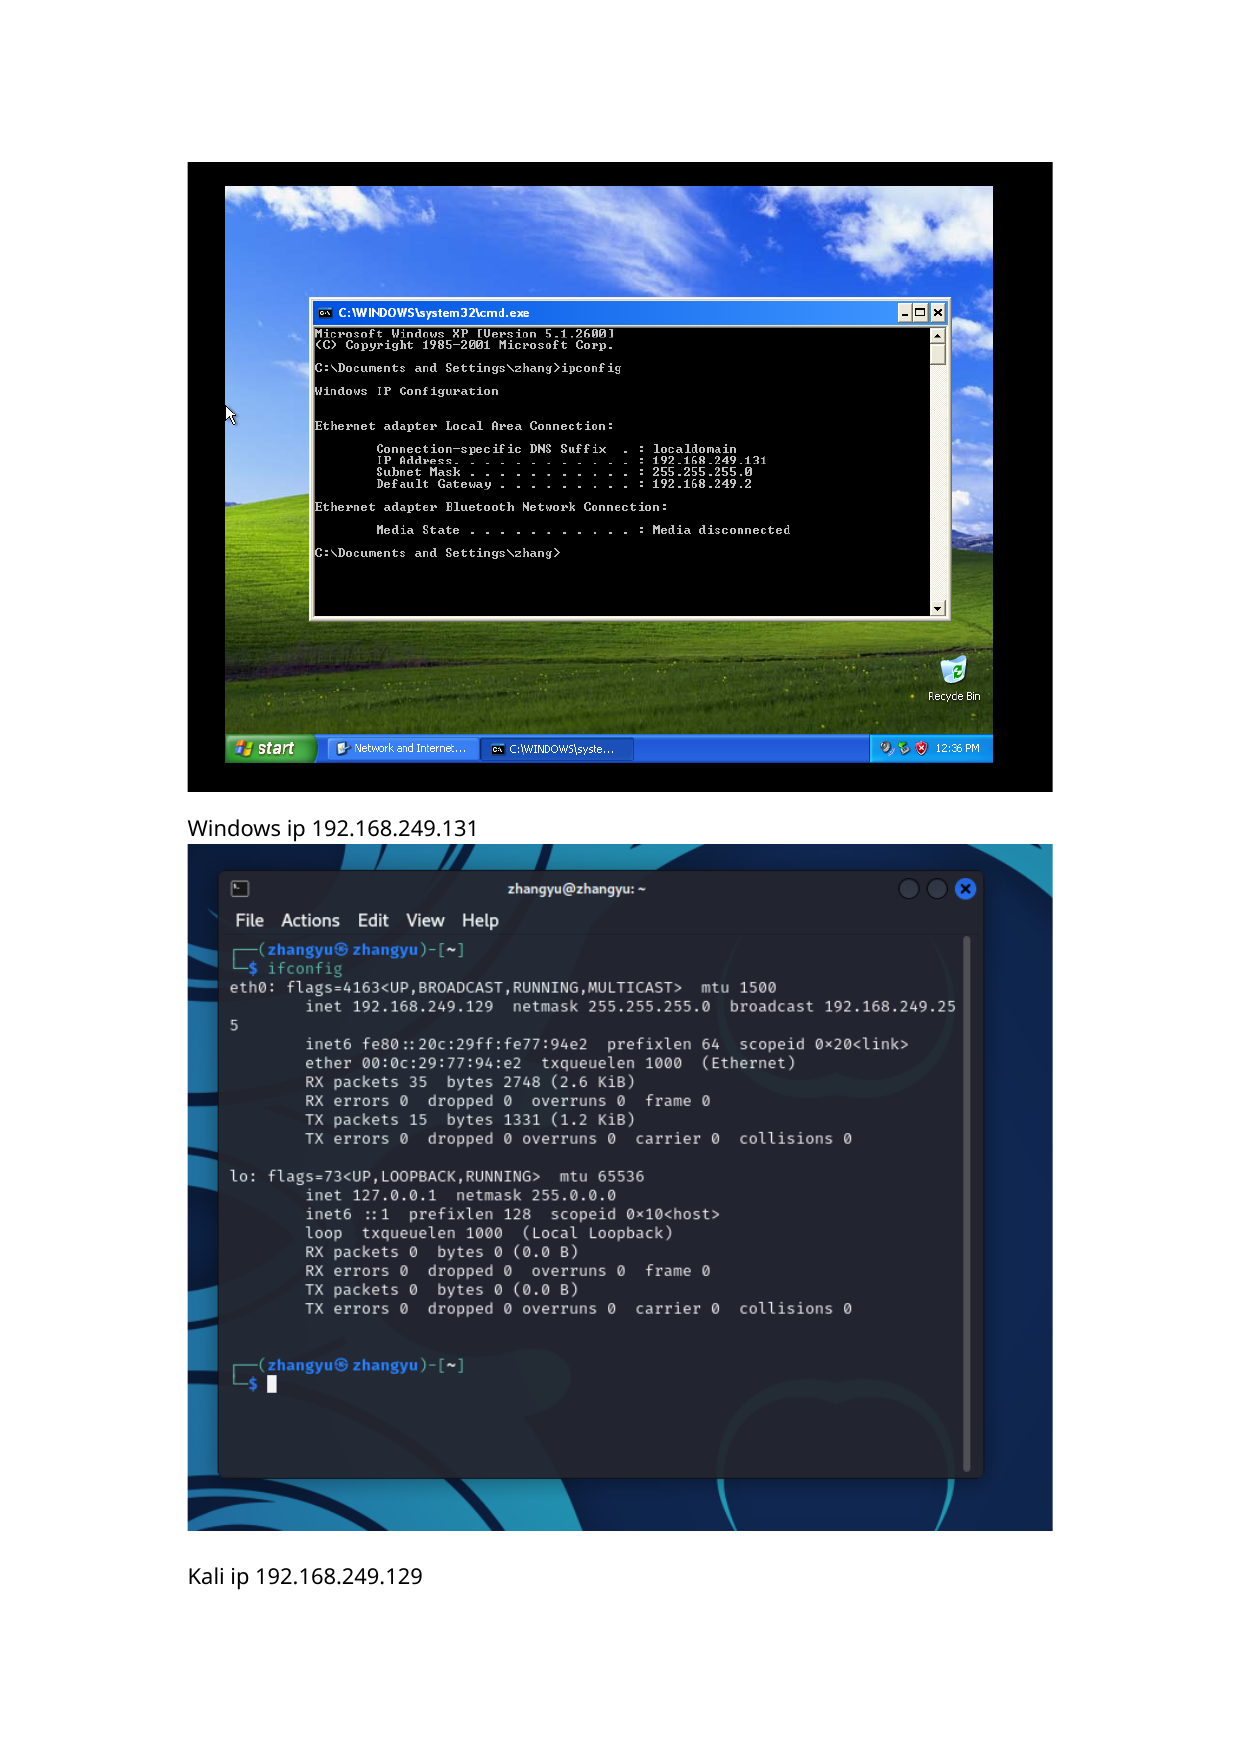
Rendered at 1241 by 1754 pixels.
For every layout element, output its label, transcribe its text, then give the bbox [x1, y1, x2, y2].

text Kali ip 192.168.249.129 [187, 1559, 1053, 1592]
picture [187, 844, 1053, 1531]
picture [187, 162, 1053, 792]
text Windows ip 192.168.249.131 [187, 812, 1053, 844]
